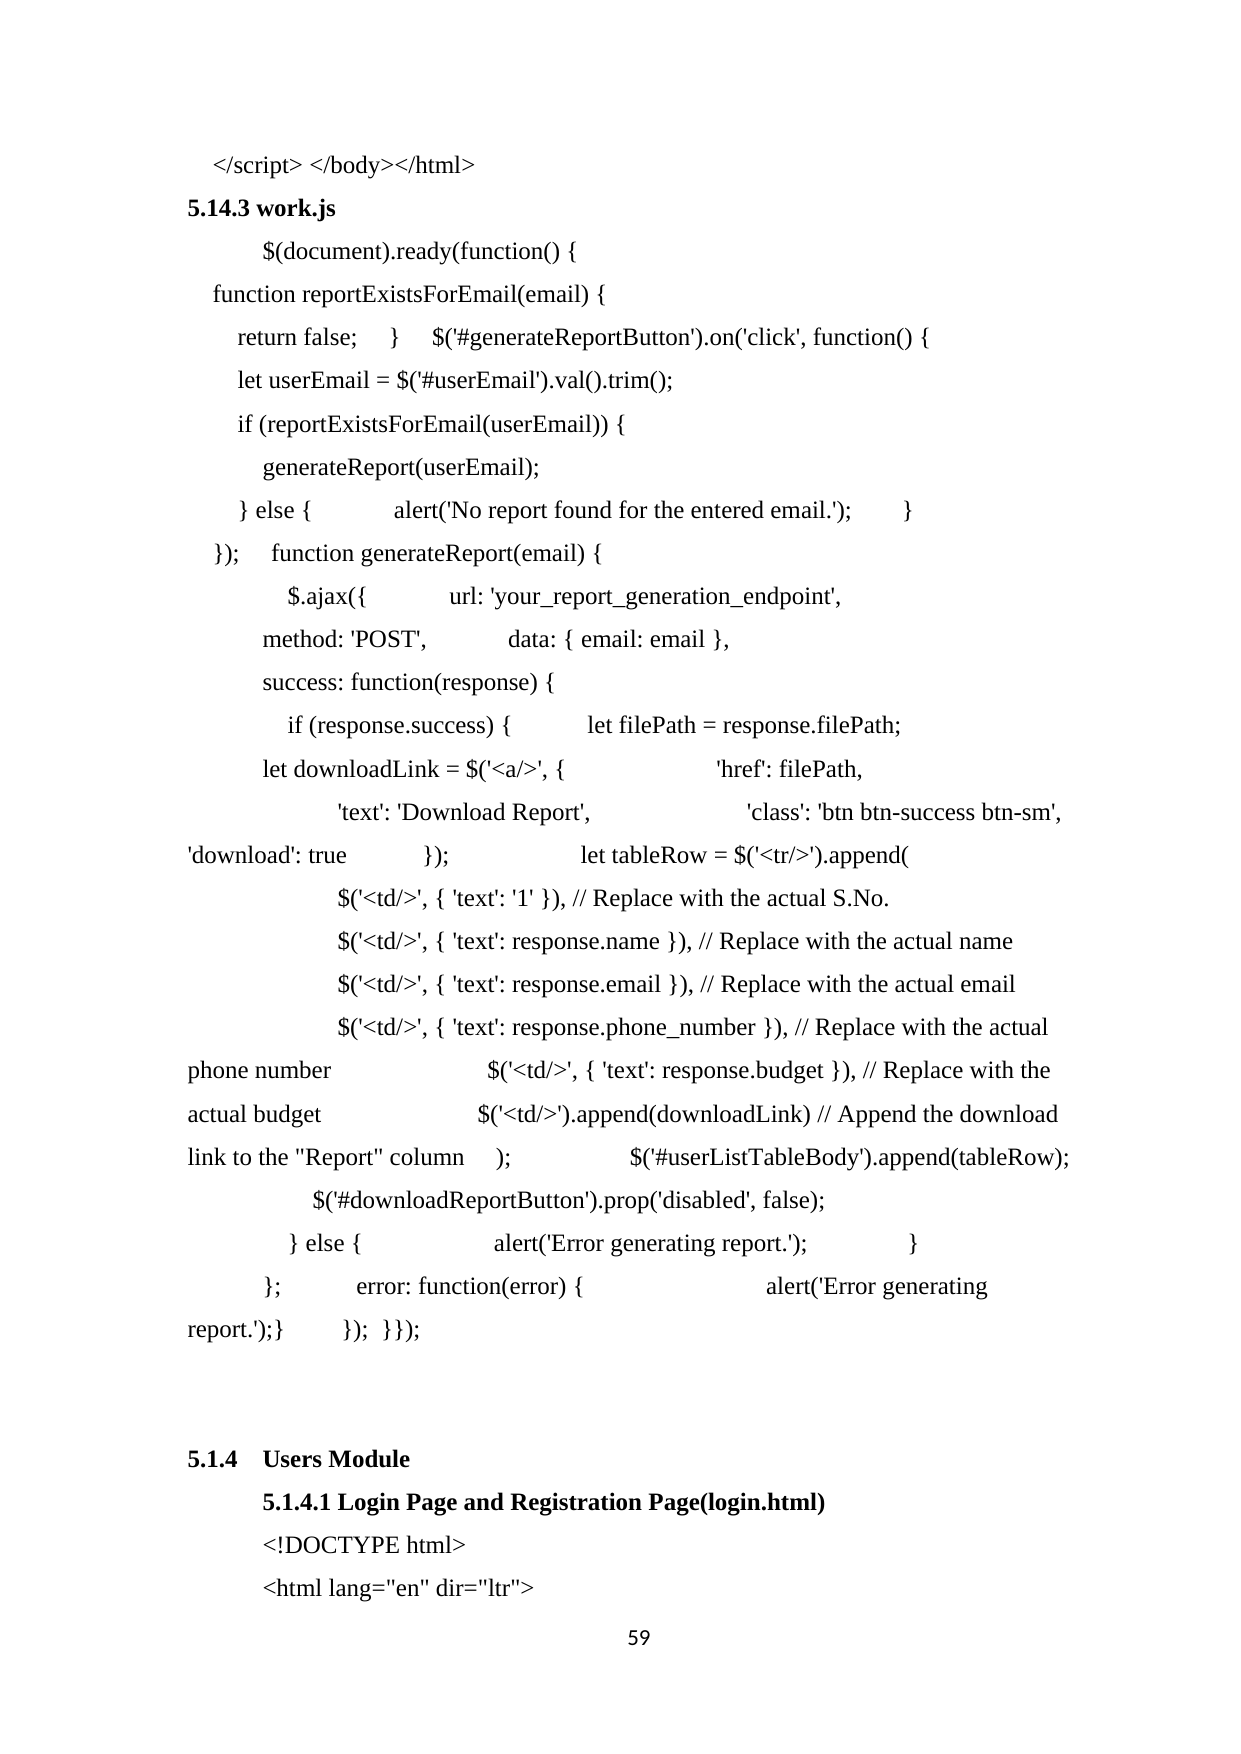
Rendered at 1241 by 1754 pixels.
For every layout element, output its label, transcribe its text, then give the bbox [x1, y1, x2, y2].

text $('<td/>', { 'text': response.email }), // Replace with the actual email [187, 969, 1090, 998]
list <!DOCTYPE html> [262, 1530, 1090, 1559]
text if (reportExistsForEmail(userEmail)) { [187, 409, 1090, 437]
text $('<td/>', { 'text': response.name }), // Replace with the actual name [187, 926, 1090, 955]
text 5.14.3 work.js [187, 193, 1090, 222]
text let userEmail = $('#userEmail').val().trim(); [187, 366, 1090, 394]
text method: 'POST', data: { email: email }, [187, 624, 1090, 653]
text $('#downloadReportButton').prop('disabled', false); [187, 1185, 1090, 1214]
text 'text': 'Download Report', 'class': 'btn btn-success btn-sm', 'download': true }); let tableRow = $('<tr/>').append( [187, 797, 1090, 869]
text $(document).ready(function() { [187, 236, 1090, 265]
text $('<td/>', { 'text': response.phone_number }), // Replace with the actual phone number $('<td/>', { 'text': response.budget }), // Replace with the actual budget $('<td/>').append(downloadLink) // Append the download link to the "Report" column ); $('#userListTableBody').append(tableRow); [187, 1012, 1090, 1171]
list <html lang="en" dir="ltr"> [262, 1573, 1090, 1602]
text </script> </body></html> [187, 150, 1090, 179]
text let downloadLink = $('<a/>', { 'href': filePath, [187, 754, 1090, 782]
text 5.1.4.1 Login Page and Registration Page(login.html) [187, 1487, 1090, 1516]
text }); function generateReport(email) { [187, 538, 1090, 567]
text } else { alert('No report found for the entered email.'); } [187, 495, 1090, 524]
text if (response.success) { let filePath = response.filePath; [187, 711, 1090, 739]
text return false; } $('#generateReportButton').on('click', function() { [187, 322, 1090, 351]
text generateReport(userEmail); [187, 452, 1090, 481]
list Users Module [187, 1444, 1090, 1472]
text }; error: function(error) { alert('Error generating report.');} }); }}); [187, 1271, 1090, 1343]
text } else { alert('Error generating report.'); } [187, 1228, 1090, 1257]
text function reportExistsForEmail(email) { [187, 279, 1090, 308]
text $('<td/>', { 'text': '1' }), // Replace with the actual S.No. [187, 883, 1090, 912]
text $.ajax({ url: 'your_report_generation_endpoint', [187, 581, 1090, 610]
text success: function(response) { [187, 667, 1090, 696]
